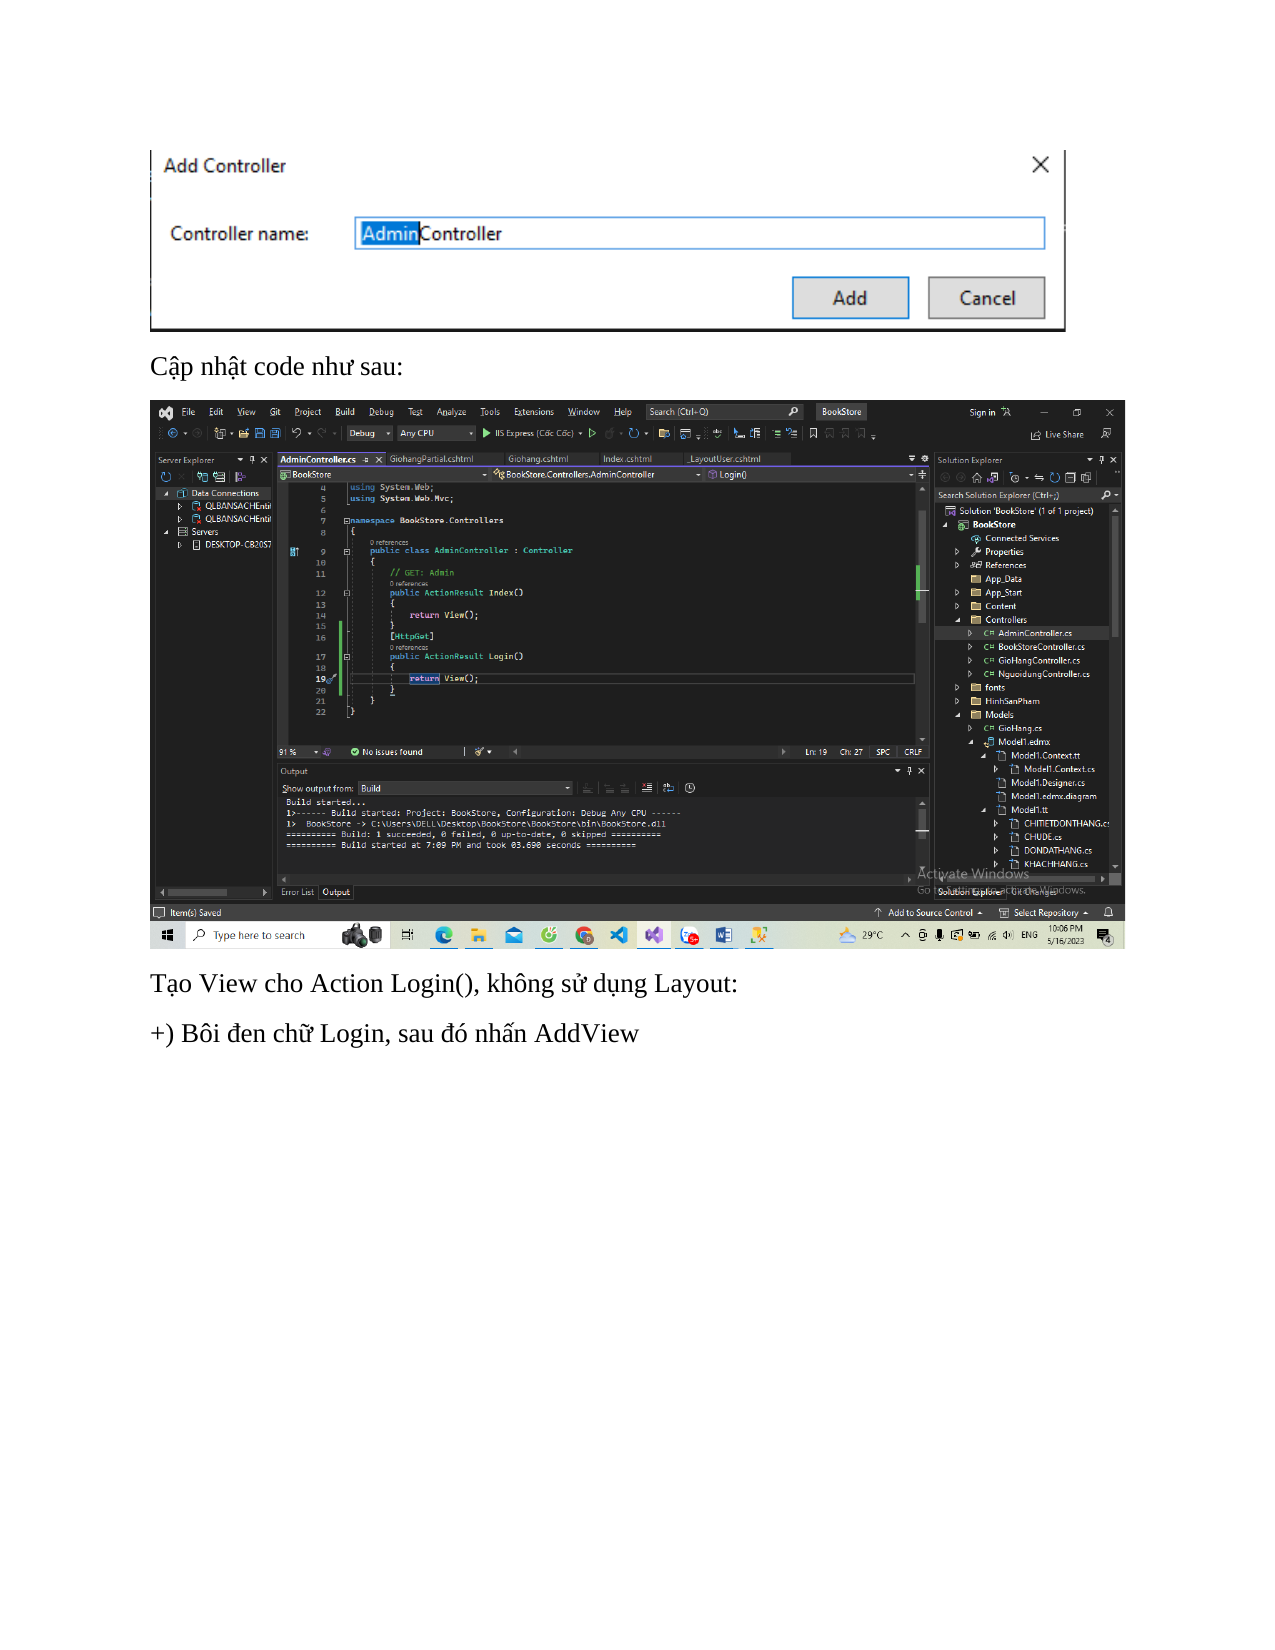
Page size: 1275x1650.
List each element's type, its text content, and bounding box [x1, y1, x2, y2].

picture [150, 150, 1066, 332]
text Tạo View cho Action Login(), không sử dụng Layout: [150, 967, 1125, 998]
picture [150, 400, 1125, 949]
text Cập nhật code như sau: [150, 350, 1125, 381]
text +) Bôi đen chữ Login, sau đó nhấn AddView [150, 1017, 1125, 1049]
